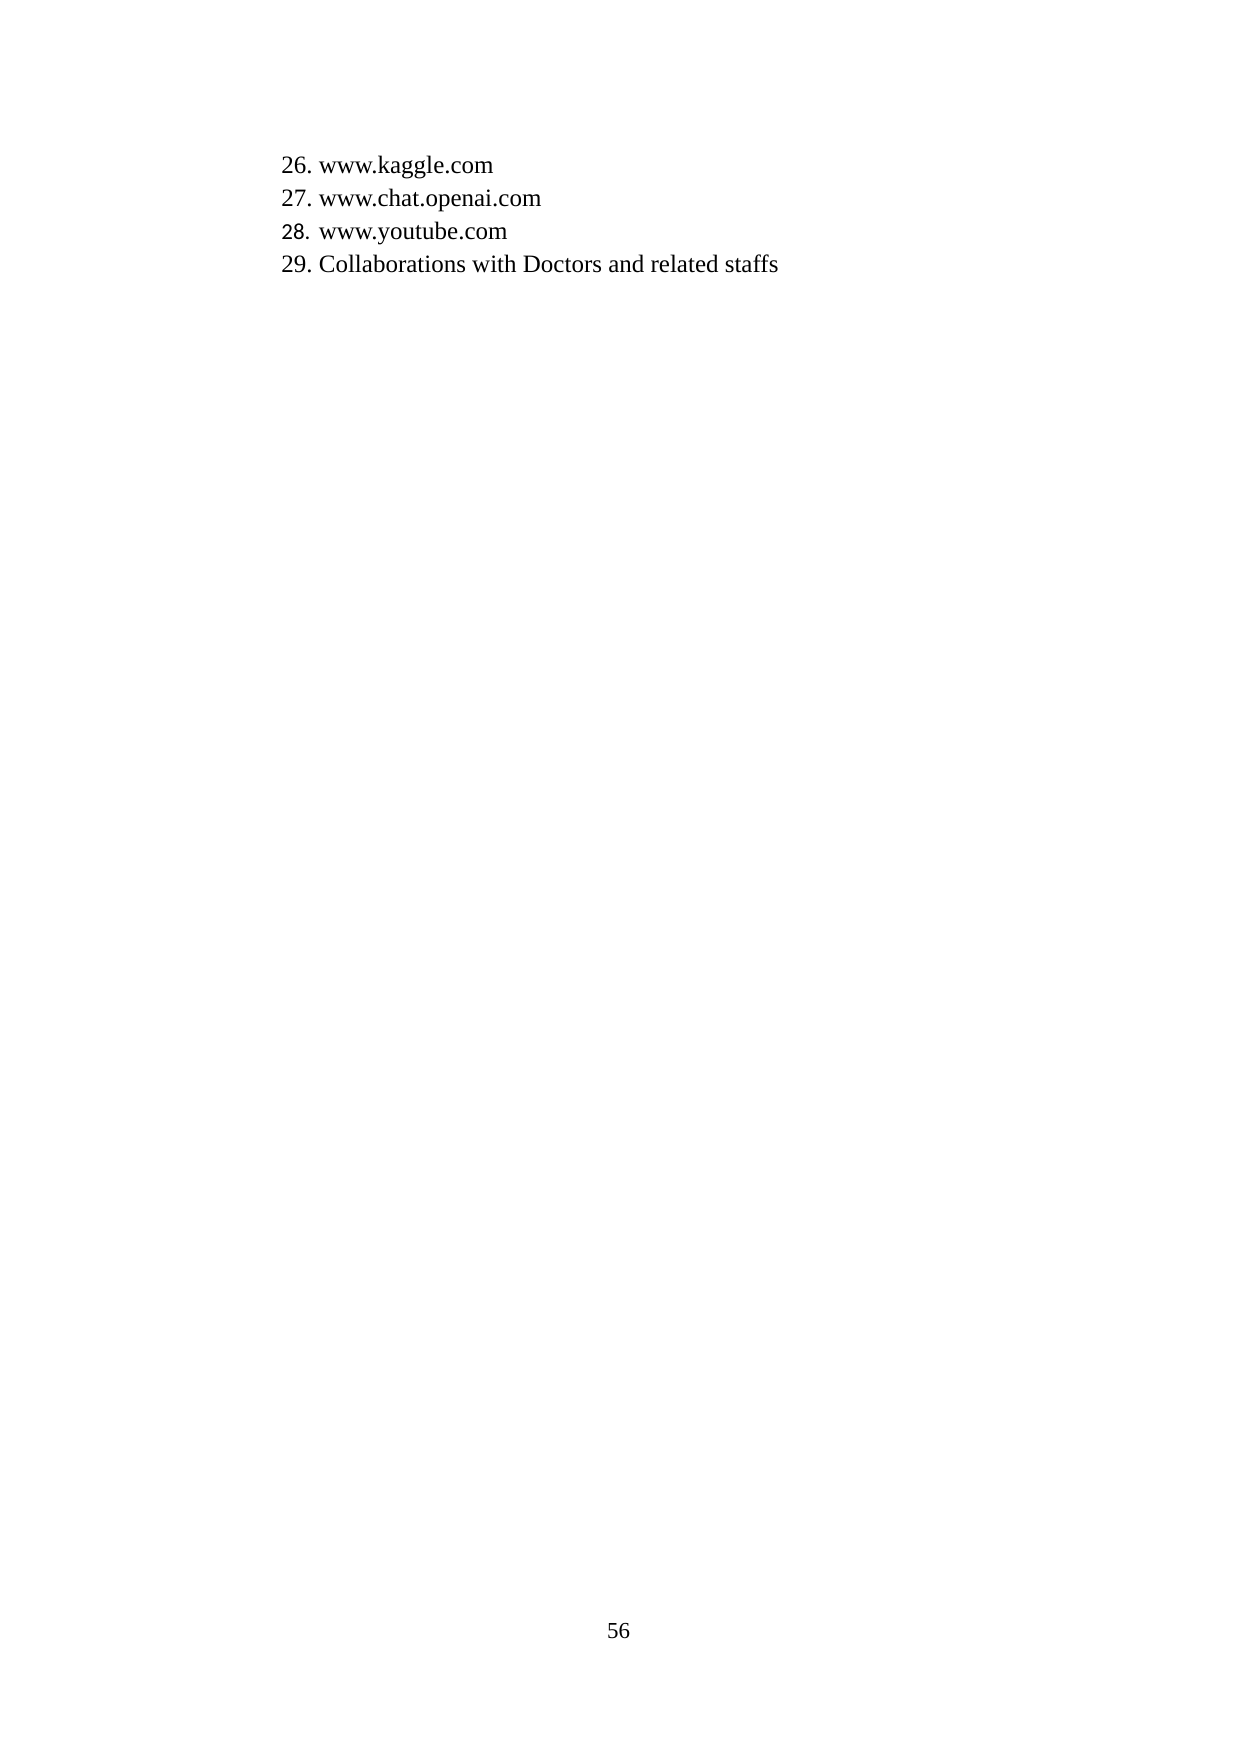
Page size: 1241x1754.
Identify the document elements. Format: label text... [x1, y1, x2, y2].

list www.youtube.com [281, 216, 1090, 245]
list www.kaggle.com [281, 150, 1090, 179]
list Collaborations with Doctors and related staffs [281, 249, 1090, 278]
list www.chat.openai.com [281, 183, 1090, 212]
